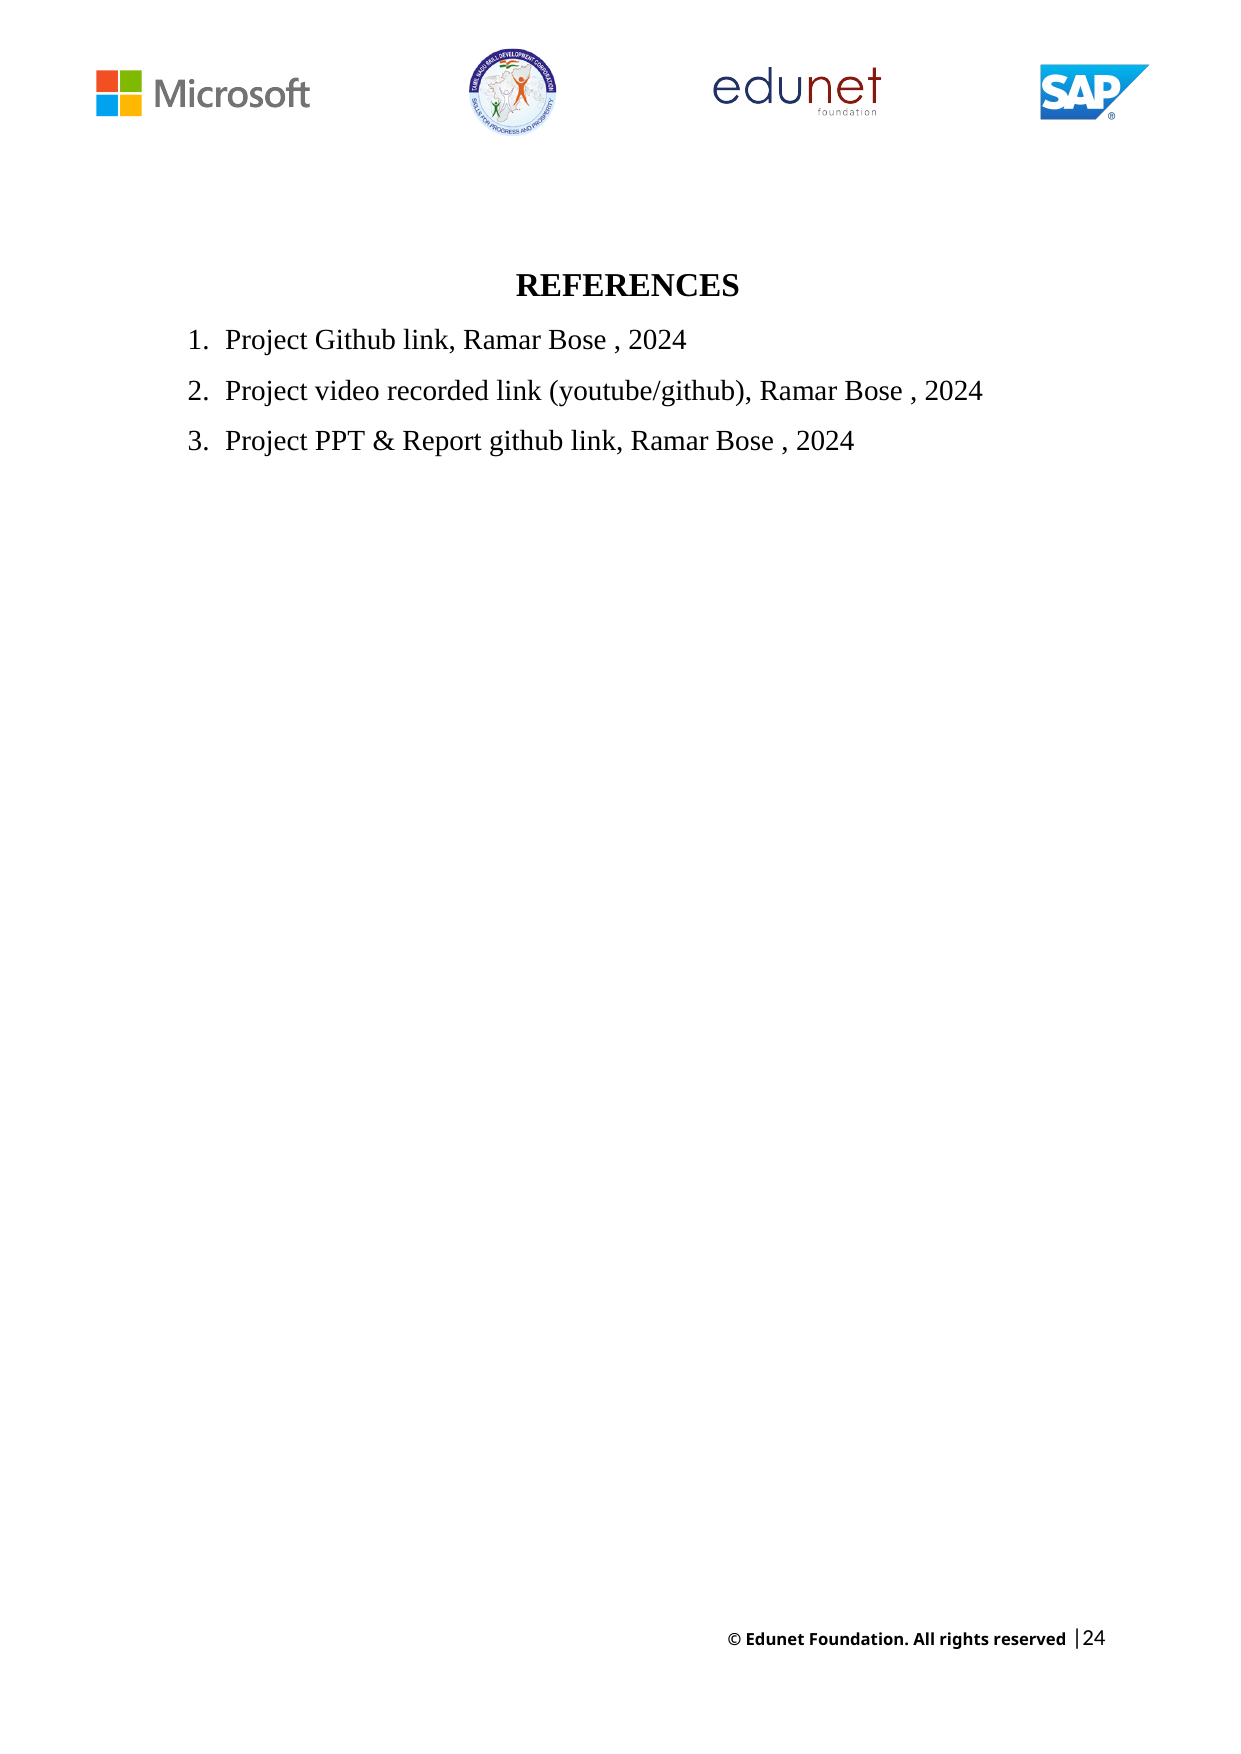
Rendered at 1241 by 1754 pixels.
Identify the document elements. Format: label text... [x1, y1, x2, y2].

list Project video recorded link (youtube/github), Ramar Bose , 2024 [187, 373, 1105, 406]
picture [91, 65, 316, 121]
text REFERENCES [150, 265, 1105, 303]
picture [706, 60, 889, 122]
picture [1039, 63, 1151, 121]
list Project Github link, Ramar Bose , 2024 [187, 322, 1105, 356]
list Project PPT & Report github link, Ramar Bose , 2024 [187, 423, 1105, 457]
picture [466, 45, 558, 137]
